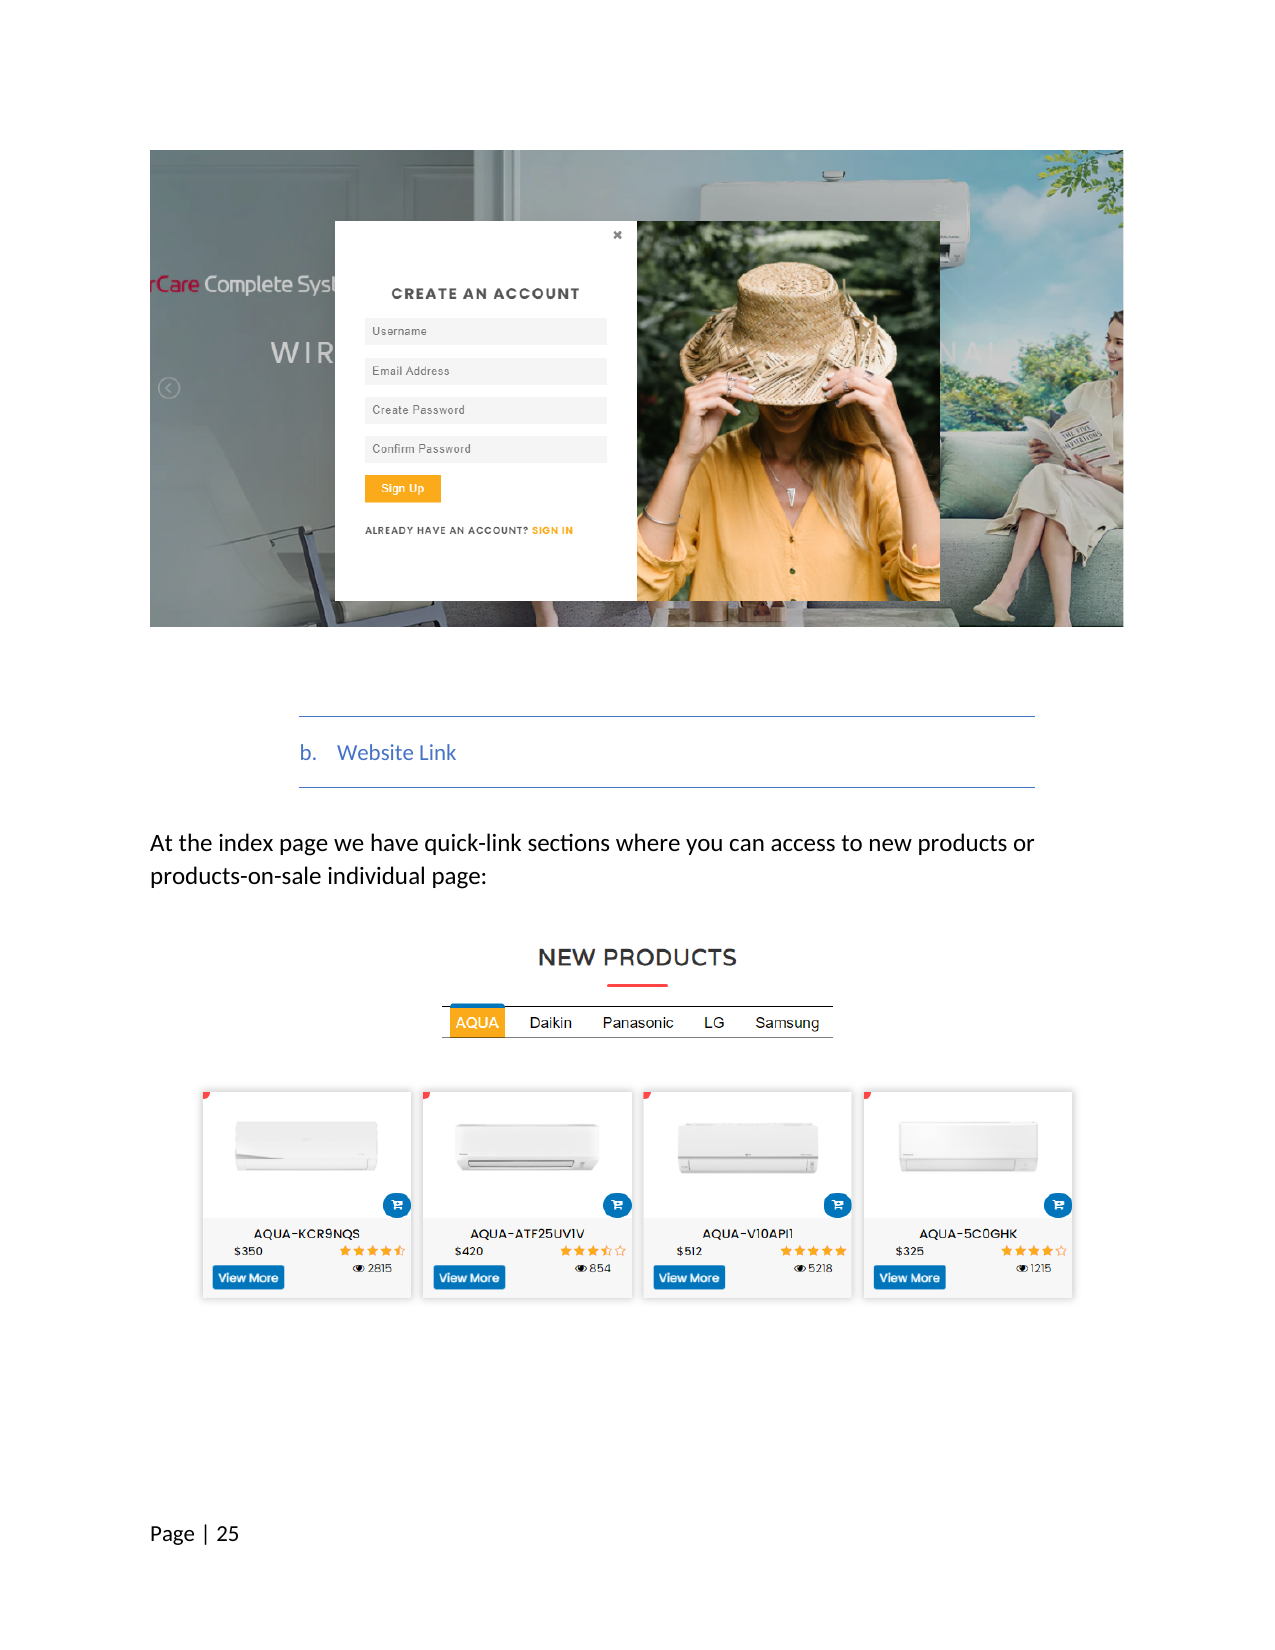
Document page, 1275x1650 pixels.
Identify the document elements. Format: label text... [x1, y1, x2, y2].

list Website Link [299, 717, 1035, 787]
picture [150, 150, 1124, 627]
picture [150, 909, 1125, 1349]
text At the index page we have quick-link sections where you can access to new products or products-on-sale individual page: [150, 827, 1125, 891]
